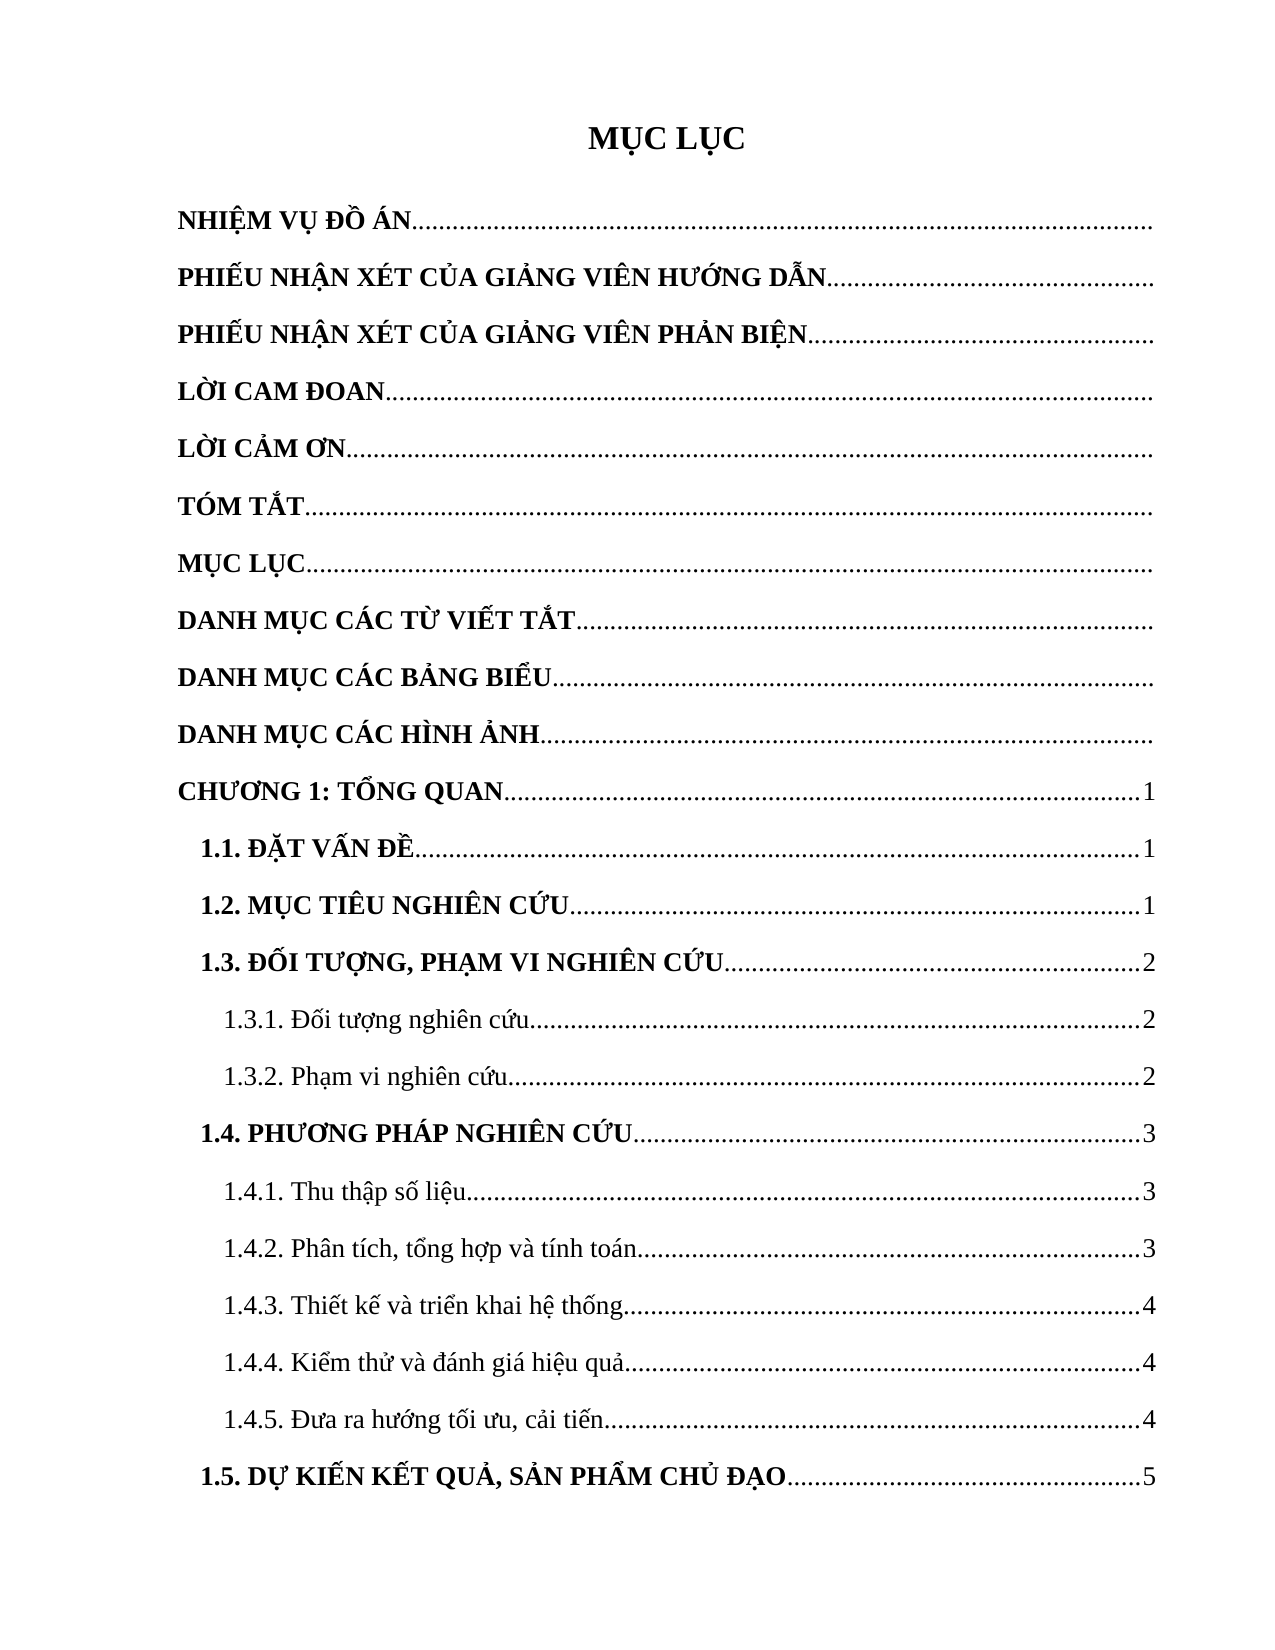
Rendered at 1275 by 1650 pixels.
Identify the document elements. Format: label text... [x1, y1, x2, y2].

subtitle MỤC LỤC [177, 118, 1157, 156]
